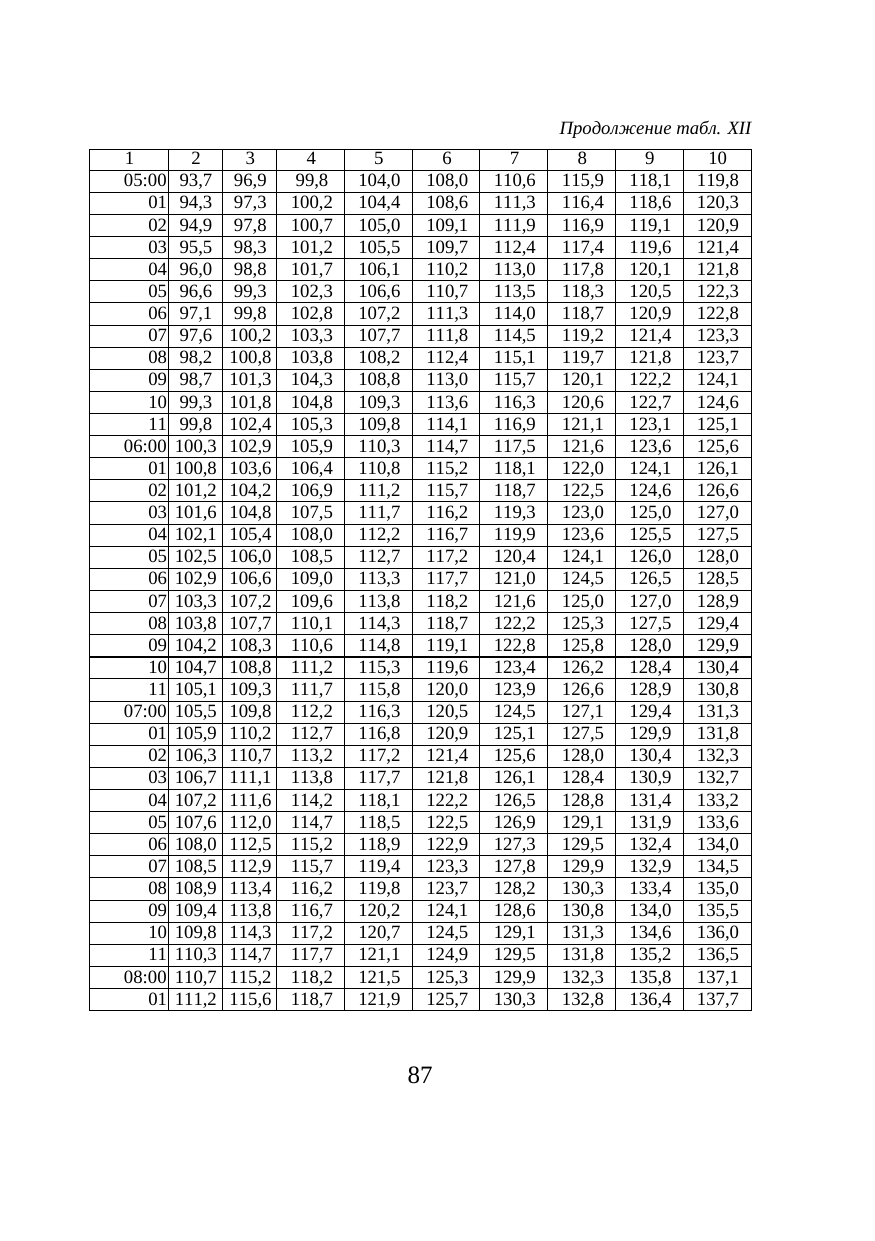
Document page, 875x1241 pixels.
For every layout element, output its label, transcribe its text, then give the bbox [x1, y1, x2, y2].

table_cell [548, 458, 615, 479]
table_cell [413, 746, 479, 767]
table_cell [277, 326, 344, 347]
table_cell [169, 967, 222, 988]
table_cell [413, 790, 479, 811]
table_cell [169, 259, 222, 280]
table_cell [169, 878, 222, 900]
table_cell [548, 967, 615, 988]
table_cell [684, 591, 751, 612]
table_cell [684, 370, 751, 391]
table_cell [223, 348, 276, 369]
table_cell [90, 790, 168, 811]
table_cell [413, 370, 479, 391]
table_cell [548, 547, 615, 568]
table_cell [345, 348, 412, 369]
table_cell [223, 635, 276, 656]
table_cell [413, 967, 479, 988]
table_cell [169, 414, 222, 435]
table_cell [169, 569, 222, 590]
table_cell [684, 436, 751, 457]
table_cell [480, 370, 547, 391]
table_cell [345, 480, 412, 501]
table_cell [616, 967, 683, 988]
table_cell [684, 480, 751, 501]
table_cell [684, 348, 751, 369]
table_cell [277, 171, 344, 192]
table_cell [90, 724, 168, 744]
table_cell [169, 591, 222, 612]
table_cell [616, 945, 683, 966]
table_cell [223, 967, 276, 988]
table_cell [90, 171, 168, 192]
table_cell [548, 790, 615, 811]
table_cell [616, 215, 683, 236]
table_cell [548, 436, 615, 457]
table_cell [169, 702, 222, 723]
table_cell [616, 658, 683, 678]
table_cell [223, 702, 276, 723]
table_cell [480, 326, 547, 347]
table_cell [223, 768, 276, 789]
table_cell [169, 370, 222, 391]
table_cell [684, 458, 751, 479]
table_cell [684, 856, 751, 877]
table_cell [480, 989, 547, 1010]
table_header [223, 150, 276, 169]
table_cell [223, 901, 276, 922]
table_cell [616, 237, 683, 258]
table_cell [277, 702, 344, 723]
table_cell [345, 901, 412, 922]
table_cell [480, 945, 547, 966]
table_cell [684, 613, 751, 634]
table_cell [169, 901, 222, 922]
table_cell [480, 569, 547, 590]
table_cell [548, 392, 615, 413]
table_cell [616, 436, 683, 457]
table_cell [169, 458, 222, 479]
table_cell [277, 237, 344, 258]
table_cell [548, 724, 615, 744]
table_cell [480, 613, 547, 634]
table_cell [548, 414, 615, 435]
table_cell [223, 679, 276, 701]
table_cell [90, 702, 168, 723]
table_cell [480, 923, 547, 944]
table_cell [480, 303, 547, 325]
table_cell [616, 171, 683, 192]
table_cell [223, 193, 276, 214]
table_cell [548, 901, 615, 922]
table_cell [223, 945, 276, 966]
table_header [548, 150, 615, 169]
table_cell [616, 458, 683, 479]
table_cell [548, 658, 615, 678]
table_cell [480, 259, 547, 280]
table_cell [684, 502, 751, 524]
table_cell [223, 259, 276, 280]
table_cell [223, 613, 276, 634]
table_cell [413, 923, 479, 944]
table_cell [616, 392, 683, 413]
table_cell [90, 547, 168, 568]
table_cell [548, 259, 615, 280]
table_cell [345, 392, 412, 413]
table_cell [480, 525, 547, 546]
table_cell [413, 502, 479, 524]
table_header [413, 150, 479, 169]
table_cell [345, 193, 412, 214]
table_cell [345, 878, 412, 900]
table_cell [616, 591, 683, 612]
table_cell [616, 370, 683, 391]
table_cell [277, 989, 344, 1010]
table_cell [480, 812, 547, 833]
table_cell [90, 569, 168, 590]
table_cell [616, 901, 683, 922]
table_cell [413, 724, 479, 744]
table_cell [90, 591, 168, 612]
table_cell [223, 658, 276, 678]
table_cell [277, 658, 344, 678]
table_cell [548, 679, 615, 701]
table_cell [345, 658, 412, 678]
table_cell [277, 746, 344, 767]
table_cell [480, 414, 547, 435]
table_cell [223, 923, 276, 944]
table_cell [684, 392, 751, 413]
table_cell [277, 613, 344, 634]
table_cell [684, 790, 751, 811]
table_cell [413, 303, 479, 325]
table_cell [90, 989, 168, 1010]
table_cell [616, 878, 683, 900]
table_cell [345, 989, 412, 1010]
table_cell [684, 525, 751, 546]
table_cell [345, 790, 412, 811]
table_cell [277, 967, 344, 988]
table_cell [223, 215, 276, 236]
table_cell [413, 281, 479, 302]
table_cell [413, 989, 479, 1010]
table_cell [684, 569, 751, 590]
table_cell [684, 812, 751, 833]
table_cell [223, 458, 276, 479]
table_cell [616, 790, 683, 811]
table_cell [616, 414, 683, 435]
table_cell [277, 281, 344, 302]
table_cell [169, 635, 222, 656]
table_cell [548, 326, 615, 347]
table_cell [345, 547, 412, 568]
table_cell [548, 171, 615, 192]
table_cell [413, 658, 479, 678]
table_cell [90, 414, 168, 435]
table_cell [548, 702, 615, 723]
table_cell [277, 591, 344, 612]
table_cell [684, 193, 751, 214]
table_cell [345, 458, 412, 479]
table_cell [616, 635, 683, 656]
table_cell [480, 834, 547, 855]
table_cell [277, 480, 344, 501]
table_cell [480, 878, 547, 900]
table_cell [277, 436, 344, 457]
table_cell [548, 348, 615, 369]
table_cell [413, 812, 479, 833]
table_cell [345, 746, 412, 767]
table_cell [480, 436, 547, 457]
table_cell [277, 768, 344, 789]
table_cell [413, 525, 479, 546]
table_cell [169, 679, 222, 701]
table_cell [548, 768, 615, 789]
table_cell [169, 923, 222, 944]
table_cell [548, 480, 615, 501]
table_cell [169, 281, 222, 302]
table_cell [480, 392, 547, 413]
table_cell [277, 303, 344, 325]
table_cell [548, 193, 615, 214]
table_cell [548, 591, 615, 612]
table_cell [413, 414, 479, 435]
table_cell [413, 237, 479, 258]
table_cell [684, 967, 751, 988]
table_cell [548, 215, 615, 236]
subtitle 87 [131, 1060, 709, 1089]
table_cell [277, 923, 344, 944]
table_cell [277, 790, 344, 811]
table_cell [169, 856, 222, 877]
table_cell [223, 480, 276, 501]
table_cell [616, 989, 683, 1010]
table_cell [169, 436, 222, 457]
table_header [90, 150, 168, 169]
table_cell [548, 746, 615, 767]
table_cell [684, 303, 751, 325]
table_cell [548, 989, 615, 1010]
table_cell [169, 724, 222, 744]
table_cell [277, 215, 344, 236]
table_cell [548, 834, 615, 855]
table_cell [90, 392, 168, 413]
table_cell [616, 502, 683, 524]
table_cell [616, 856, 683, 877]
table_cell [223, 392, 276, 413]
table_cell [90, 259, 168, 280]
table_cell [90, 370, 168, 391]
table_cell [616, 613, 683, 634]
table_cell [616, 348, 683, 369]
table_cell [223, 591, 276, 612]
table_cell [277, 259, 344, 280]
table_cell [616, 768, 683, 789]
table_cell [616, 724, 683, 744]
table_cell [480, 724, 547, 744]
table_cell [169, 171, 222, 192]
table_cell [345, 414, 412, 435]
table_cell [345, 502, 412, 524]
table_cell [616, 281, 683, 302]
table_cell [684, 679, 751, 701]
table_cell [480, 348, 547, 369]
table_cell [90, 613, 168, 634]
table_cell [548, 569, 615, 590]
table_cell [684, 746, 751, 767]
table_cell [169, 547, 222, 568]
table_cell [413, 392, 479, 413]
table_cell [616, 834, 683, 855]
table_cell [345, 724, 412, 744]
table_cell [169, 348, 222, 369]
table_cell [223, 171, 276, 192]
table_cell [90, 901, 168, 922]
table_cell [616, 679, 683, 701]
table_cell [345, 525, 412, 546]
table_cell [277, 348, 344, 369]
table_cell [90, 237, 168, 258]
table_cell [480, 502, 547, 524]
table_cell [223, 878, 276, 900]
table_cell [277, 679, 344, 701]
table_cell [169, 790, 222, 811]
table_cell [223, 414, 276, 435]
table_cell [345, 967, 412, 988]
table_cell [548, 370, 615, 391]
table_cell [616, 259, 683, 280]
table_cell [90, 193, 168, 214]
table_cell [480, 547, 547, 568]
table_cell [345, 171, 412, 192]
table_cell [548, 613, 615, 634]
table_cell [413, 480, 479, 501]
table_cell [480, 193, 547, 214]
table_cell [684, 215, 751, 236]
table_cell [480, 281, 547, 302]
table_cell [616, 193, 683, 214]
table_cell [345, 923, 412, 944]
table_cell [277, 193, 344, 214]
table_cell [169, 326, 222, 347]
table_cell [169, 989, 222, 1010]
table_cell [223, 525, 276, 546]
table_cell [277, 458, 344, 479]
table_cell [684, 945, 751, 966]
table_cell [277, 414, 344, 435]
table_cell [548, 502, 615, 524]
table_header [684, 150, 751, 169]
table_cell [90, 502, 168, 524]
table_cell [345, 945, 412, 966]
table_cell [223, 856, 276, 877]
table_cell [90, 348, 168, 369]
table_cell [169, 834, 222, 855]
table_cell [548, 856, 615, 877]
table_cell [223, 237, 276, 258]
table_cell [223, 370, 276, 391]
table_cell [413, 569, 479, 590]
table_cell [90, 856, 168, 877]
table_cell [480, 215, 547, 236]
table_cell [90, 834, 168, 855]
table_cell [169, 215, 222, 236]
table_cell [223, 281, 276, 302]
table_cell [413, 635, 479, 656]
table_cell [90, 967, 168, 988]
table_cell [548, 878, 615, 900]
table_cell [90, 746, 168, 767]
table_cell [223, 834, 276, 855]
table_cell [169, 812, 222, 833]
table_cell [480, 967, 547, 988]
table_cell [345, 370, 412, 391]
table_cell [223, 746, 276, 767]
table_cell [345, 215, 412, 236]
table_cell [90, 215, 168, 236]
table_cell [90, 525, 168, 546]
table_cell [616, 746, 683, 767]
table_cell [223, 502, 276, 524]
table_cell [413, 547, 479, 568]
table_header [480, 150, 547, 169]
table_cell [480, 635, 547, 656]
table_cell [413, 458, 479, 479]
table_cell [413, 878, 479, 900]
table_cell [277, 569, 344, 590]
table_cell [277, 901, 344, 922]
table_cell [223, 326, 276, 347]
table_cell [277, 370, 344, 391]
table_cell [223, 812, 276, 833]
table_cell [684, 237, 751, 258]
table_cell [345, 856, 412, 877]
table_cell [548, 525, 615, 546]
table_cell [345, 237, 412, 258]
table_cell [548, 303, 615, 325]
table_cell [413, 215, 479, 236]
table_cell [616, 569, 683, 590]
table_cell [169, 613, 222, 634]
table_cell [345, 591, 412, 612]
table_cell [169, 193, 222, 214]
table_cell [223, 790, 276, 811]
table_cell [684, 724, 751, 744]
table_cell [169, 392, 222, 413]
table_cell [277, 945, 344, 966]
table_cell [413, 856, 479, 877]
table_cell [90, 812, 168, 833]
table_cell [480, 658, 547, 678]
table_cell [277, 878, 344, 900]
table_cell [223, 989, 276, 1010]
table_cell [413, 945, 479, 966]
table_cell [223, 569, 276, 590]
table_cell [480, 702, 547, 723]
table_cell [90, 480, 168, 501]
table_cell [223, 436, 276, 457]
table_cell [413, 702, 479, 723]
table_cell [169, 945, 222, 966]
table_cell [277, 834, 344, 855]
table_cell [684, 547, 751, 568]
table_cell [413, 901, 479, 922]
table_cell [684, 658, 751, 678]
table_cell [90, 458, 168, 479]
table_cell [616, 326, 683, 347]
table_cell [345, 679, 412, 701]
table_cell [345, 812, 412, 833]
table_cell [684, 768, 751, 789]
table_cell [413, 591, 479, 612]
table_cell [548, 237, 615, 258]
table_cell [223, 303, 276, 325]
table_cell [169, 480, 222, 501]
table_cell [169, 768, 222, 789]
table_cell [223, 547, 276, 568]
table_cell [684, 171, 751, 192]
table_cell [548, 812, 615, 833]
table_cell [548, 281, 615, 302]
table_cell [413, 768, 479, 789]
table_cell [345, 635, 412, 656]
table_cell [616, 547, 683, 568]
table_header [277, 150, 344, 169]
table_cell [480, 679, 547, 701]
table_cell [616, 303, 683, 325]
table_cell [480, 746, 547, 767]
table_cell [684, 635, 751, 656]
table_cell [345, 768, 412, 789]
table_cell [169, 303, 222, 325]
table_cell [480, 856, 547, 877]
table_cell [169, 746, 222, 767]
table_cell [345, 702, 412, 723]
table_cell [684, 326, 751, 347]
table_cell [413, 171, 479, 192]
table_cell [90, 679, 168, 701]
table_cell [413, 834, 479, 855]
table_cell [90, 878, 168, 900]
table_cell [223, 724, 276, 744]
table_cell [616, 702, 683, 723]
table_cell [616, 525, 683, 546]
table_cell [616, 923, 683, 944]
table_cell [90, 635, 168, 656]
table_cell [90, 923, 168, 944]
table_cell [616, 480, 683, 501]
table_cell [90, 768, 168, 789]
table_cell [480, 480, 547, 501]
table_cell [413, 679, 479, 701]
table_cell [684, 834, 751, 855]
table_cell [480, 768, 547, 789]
text Продолжение табл. XII [77, 117, 751, 139]
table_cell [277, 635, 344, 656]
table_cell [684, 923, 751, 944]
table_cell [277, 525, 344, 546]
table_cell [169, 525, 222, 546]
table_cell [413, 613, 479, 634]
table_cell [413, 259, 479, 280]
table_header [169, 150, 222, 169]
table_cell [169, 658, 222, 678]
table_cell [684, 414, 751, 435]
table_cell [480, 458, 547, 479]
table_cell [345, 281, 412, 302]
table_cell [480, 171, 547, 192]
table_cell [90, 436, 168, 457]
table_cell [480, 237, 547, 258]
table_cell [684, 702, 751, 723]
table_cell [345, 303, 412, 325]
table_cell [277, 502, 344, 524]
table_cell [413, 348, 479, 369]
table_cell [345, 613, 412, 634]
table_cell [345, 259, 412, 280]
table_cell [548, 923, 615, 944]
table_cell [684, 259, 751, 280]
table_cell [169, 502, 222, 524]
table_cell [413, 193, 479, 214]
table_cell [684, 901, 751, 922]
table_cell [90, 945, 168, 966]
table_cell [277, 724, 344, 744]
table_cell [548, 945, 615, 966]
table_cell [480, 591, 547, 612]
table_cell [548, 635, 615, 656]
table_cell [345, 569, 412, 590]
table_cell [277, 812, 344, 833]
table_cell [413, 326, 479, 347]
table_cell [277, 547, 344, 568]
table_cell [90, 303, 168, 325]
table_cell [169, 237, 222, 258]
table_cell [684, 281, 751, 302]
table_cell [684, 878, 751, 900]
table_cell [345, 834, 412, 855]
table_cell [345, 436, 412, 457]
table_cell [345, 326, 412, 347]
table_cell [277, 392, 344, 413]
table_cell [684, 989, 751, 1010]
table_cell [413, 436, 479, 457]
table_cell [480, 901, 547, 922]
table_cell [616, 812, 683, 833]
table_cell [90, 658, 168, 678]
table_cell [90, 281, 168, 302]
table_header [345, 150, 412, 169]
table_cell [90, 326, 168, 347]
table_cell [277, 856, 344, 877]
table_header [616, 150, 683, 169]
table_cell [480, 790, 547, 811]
